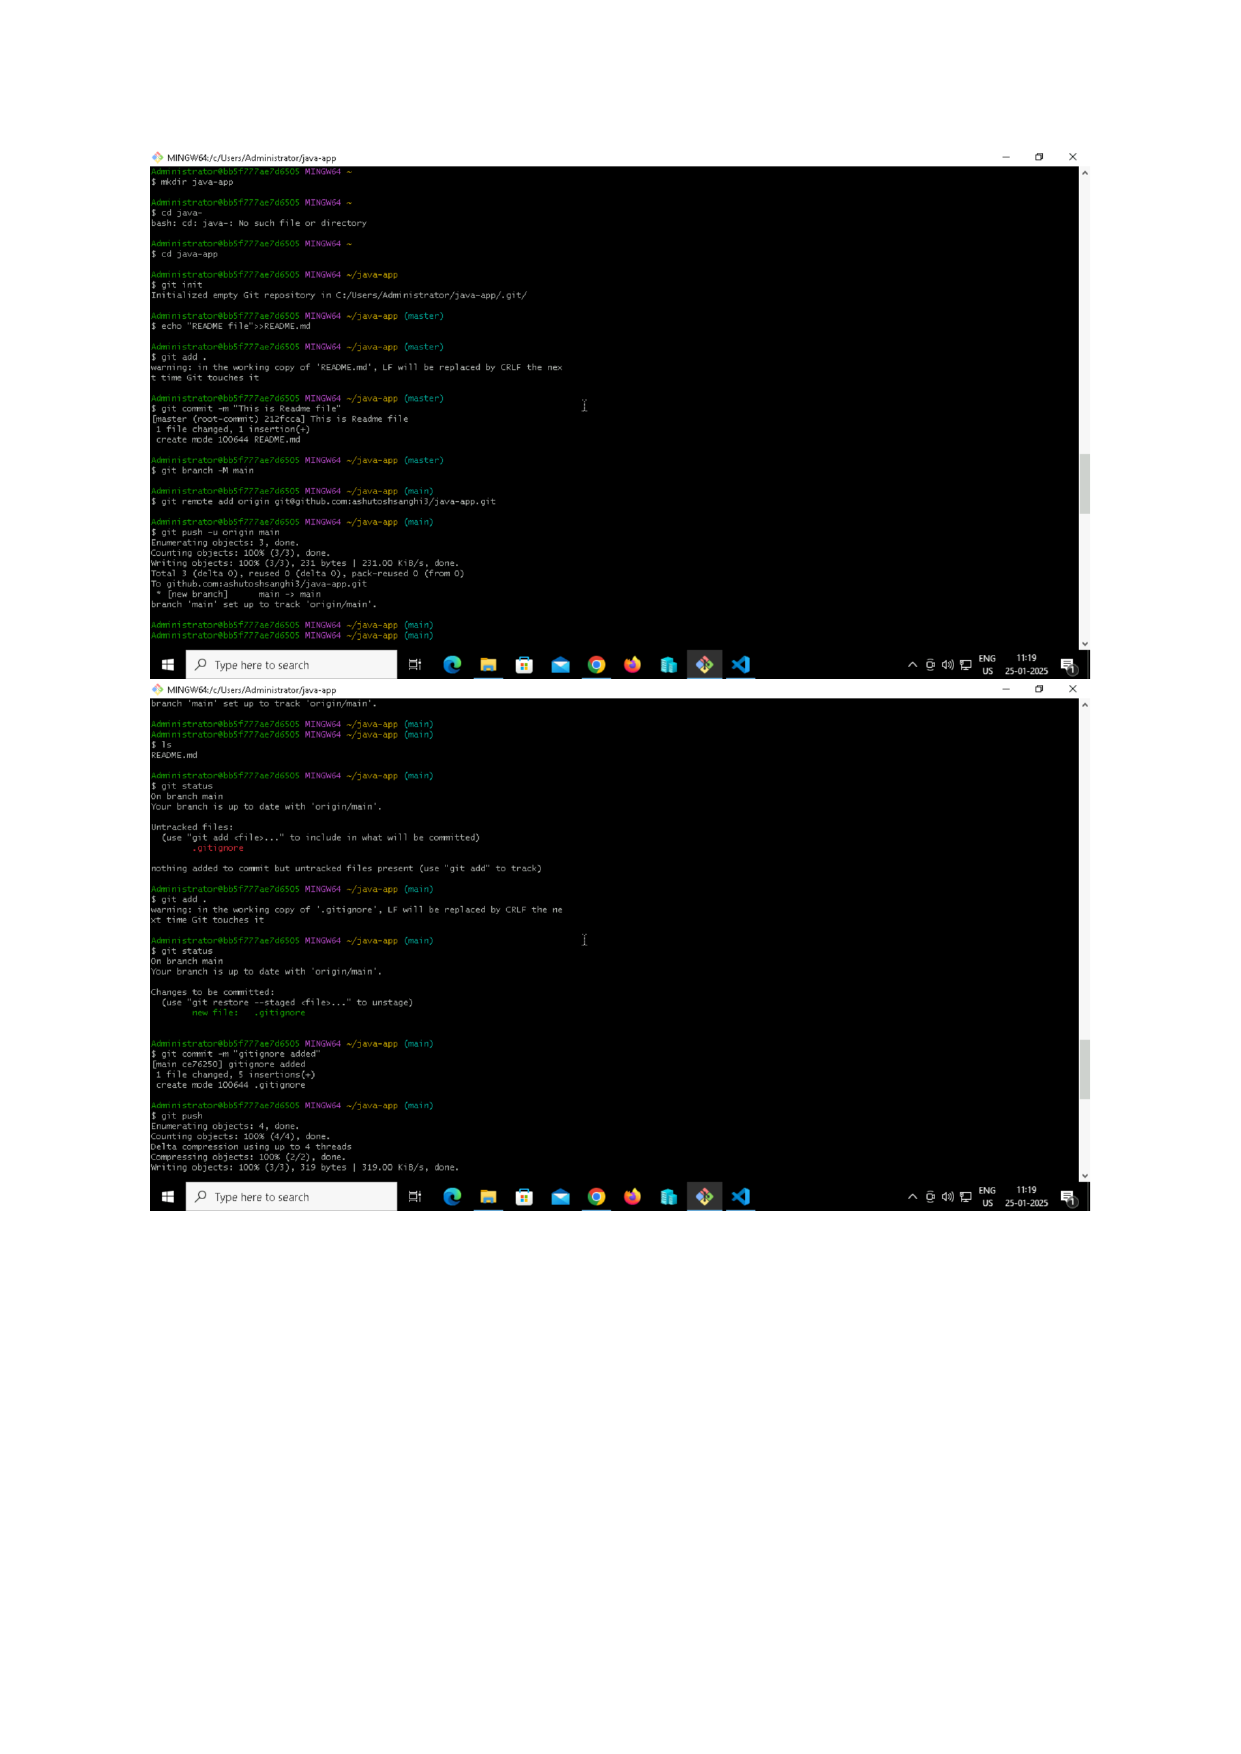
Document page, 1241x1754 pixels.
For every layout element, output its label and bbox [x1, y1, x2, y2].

picture [150, 681, 1091, 1211]
picture [150, 150, 1091, 679]
